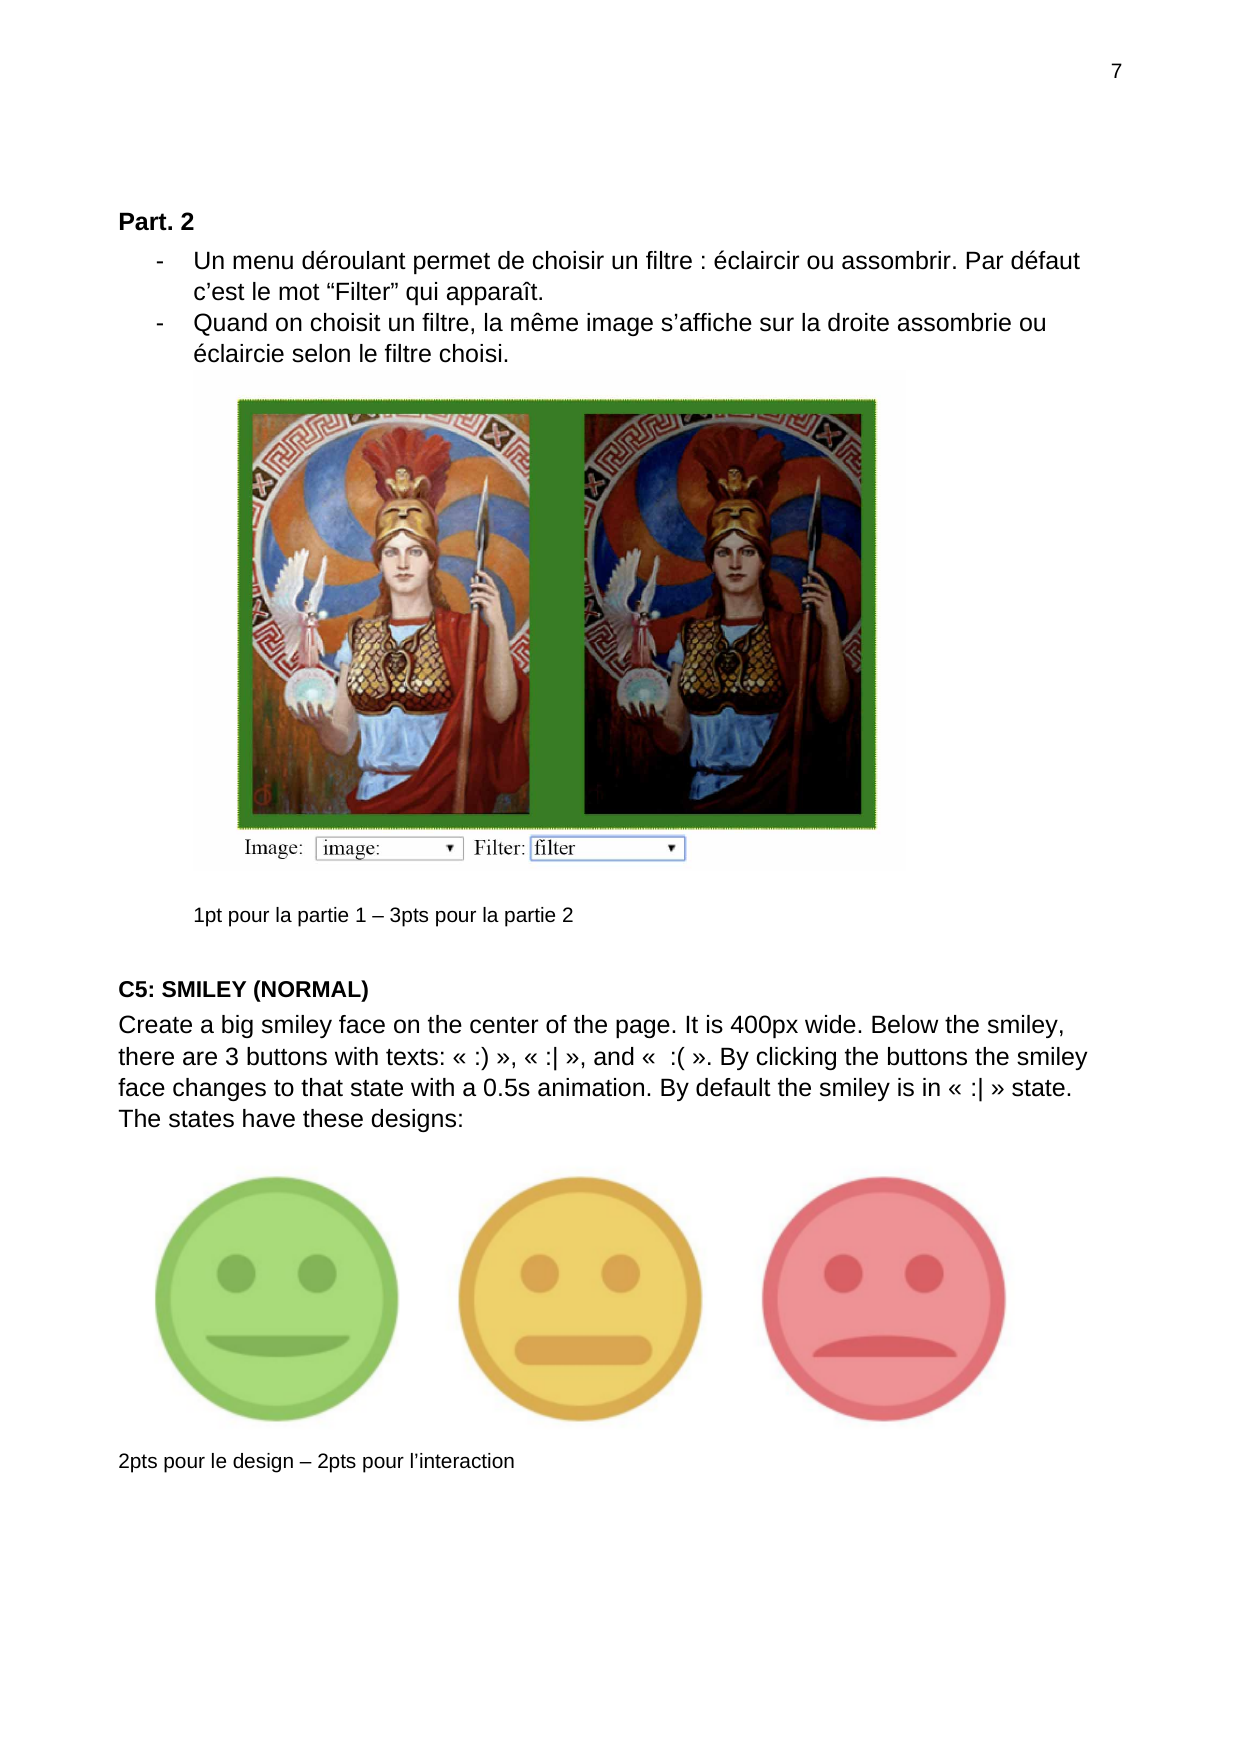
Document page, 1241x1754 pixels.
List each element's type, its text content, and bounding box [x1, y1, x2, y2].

picture [193, 370, 906, 871]
list Un menu déroulant permet de choisir un filtre : éclaircir ou assombrir. Par défaut c’est le mot “Filter” qui apparaît. [156, 246, 1122, 306]
text 2pts pour le design – 2pts pour l’interaction [118, 1449, 1122, 1473]
subtitle C5: Smiley (Normal) [118, 976, 1122, 1002]
list 1pt pour la partie 1 – 3pts pour la partie 2 [193, 903, 1122, 927]
text Create a big smiley face on the center of the page. It is 400px wide. Below the smiley, there are 3 buttons with texts: « :) », « :| », and « :( ». By clicking the buttons the smiley face changes to that state with a 0.5s animation. By default the smiley is in « :| » state. The states have these designs: [118, 1011, 1122, 1132]
picture [118, 1143, 1036, 1450]
text Part. 2 [118, 207, 1122, 236]
